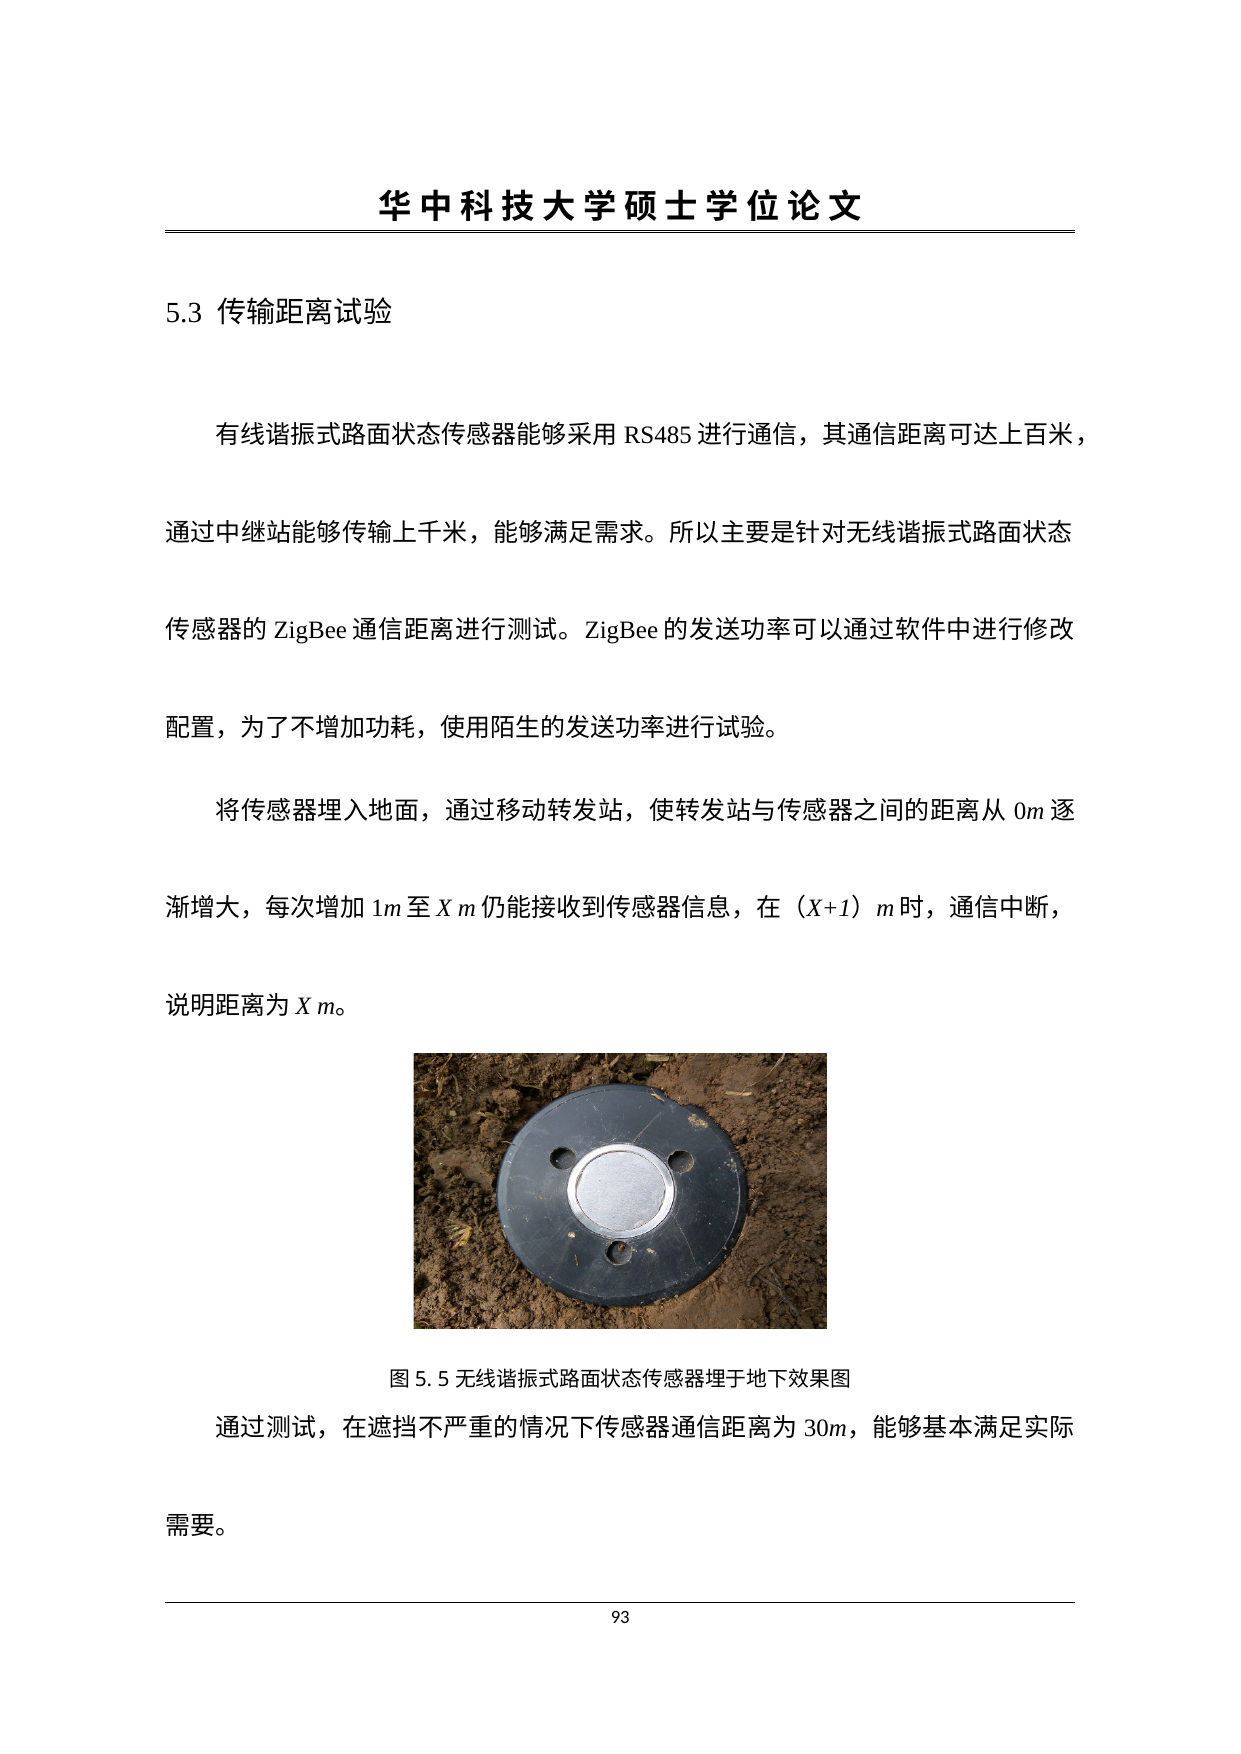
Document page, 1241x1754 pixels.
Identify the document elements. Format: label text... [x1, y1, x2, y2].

text 将传感器埋入地面，通过移动转发站，使转发站与传感器之间的距离从0m逐渐增大，每次增加1m至X m仍能接收到传感器信息，在（X+1）m时，通信中断，说明距离为X m。 [165, 776, 1075, 1036]
picture [413, 1053, 827, 1329]
list 传输距离试验 [165, 277, 1075, 342]
text 图5. 5 无线谐振式路面状态传感器埋于地下效果图 [165, 1361, 1075, 1393]
text 有线谐振式路面状态传感器能够采用RS485进行通信，其通信距离可达上百米，通过中继站能够传输上千米，能够满足需求。所以主要是针对无线谐振式路面状态传感器的ZigBee通信距离进行测试。ZigBee的发送功率可以通过软件中进行修改配置，为了不增加功耗，使用陌生的发送功率进行试验。 [165, 400, 1075, 758]
text 通过测试，在遮挡不严重的情况下传感器通信距离为30m，能够基本满足实际需要。 [165, 1393, 1075, 1556]
